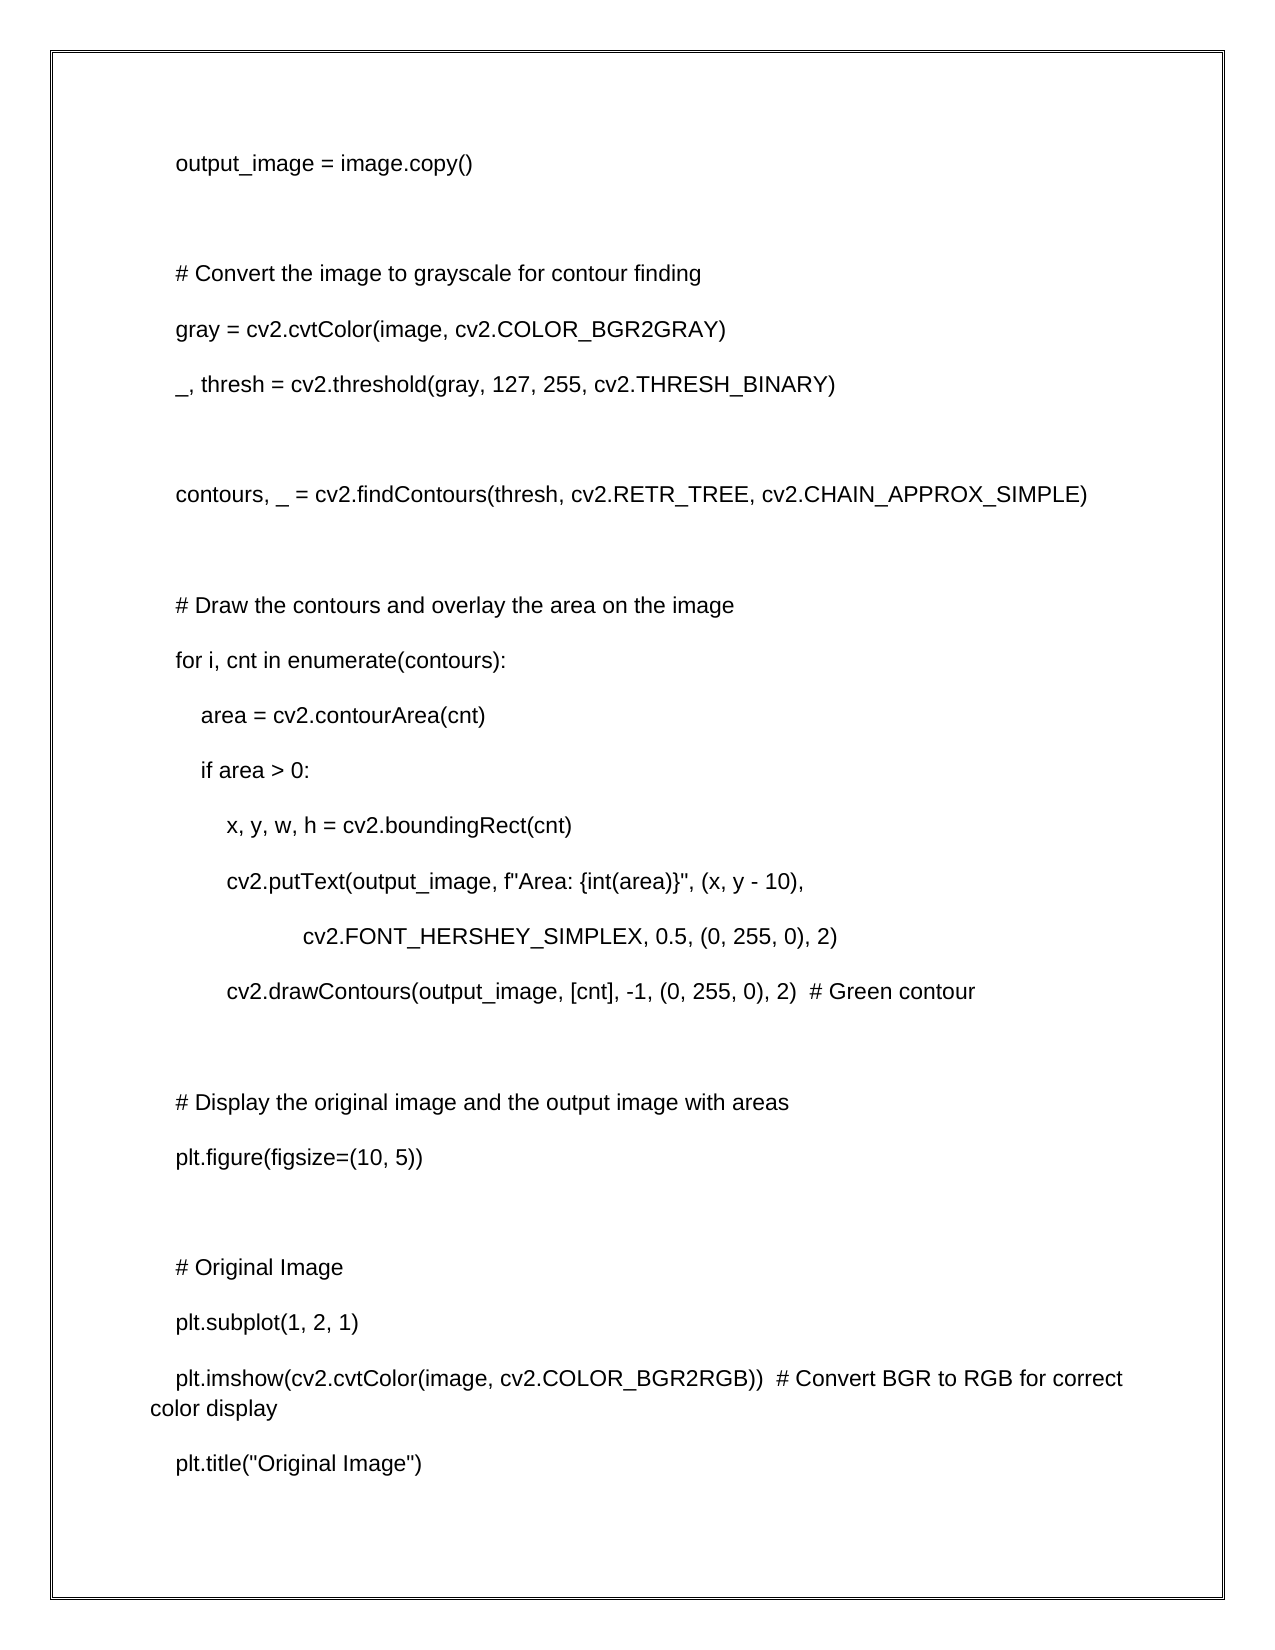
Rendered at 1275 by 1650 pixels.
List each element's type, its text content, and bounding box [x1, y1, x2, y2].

text # Original Image [150, 1254, 1125, 1281]
text _, thresh = cv2.threshold(gray, 127, 255, cv2.THRESH_BINARY) [150, 371, 1125, 397]
text cv2.FONT_HERSHEY_SIMPLEX, 0.5, (0, 255, 0), 2) [150, 923, 1125, 949]
text output_image = image.copy() [150, 150, 1125, 176]
text x, y, w, h = cv2.boundingRect(cnt) [150, 812, 1125, 839]
text plt.figure(figsize=(10, 5)) [150, 1144, 1125, 1170]
text # Draw the contours and overlay the area on the image [150, 592, 1125, 618]
text plt.imshow(cv2.cvtColor(image, cv2.COLOR_BGR2RGB)) # Convert BGR to RGB for correct color display [150, 1364, 1125, 1421]
text plt.title("Original Image") [150, 1450, 1125, 1476]
text # Convert the image to grayscale for contour finding [150, 260, 1125, 287]
text cv2.putText(output_image, f"Area: {int(area)}", (x, y - 10), [150, 868, 1125, 894]
text for i, cnt in enumerate(contours): [150, 647, 1125, 673]
text gray = cv2.cvtColor(image, cv2.COLOR_BGR2GRAY) [150, 316, 1125, 342]
text cv2.drawContours(output_image, [cnt], -1, (0, 255, 0), 2) # Green contour [150, 978, 1125, 1004]
text # Display the original image and the output image with areas [150, 1088, 1125, 1115]
text contours, _ = cv2.findContours(thresh, cv2.RETR_TREE, cv2.CHAIN_APPROX_SIMPLE) [150, 481, 1125, 508]
text area = cv2.contourArea(cnt) [150, 702, 1125, 728]
text if area > 0: [150, 757, 1125, 784]
text plt.subplot(1, 2, 1) [150, 1309, 1125, 1336]
